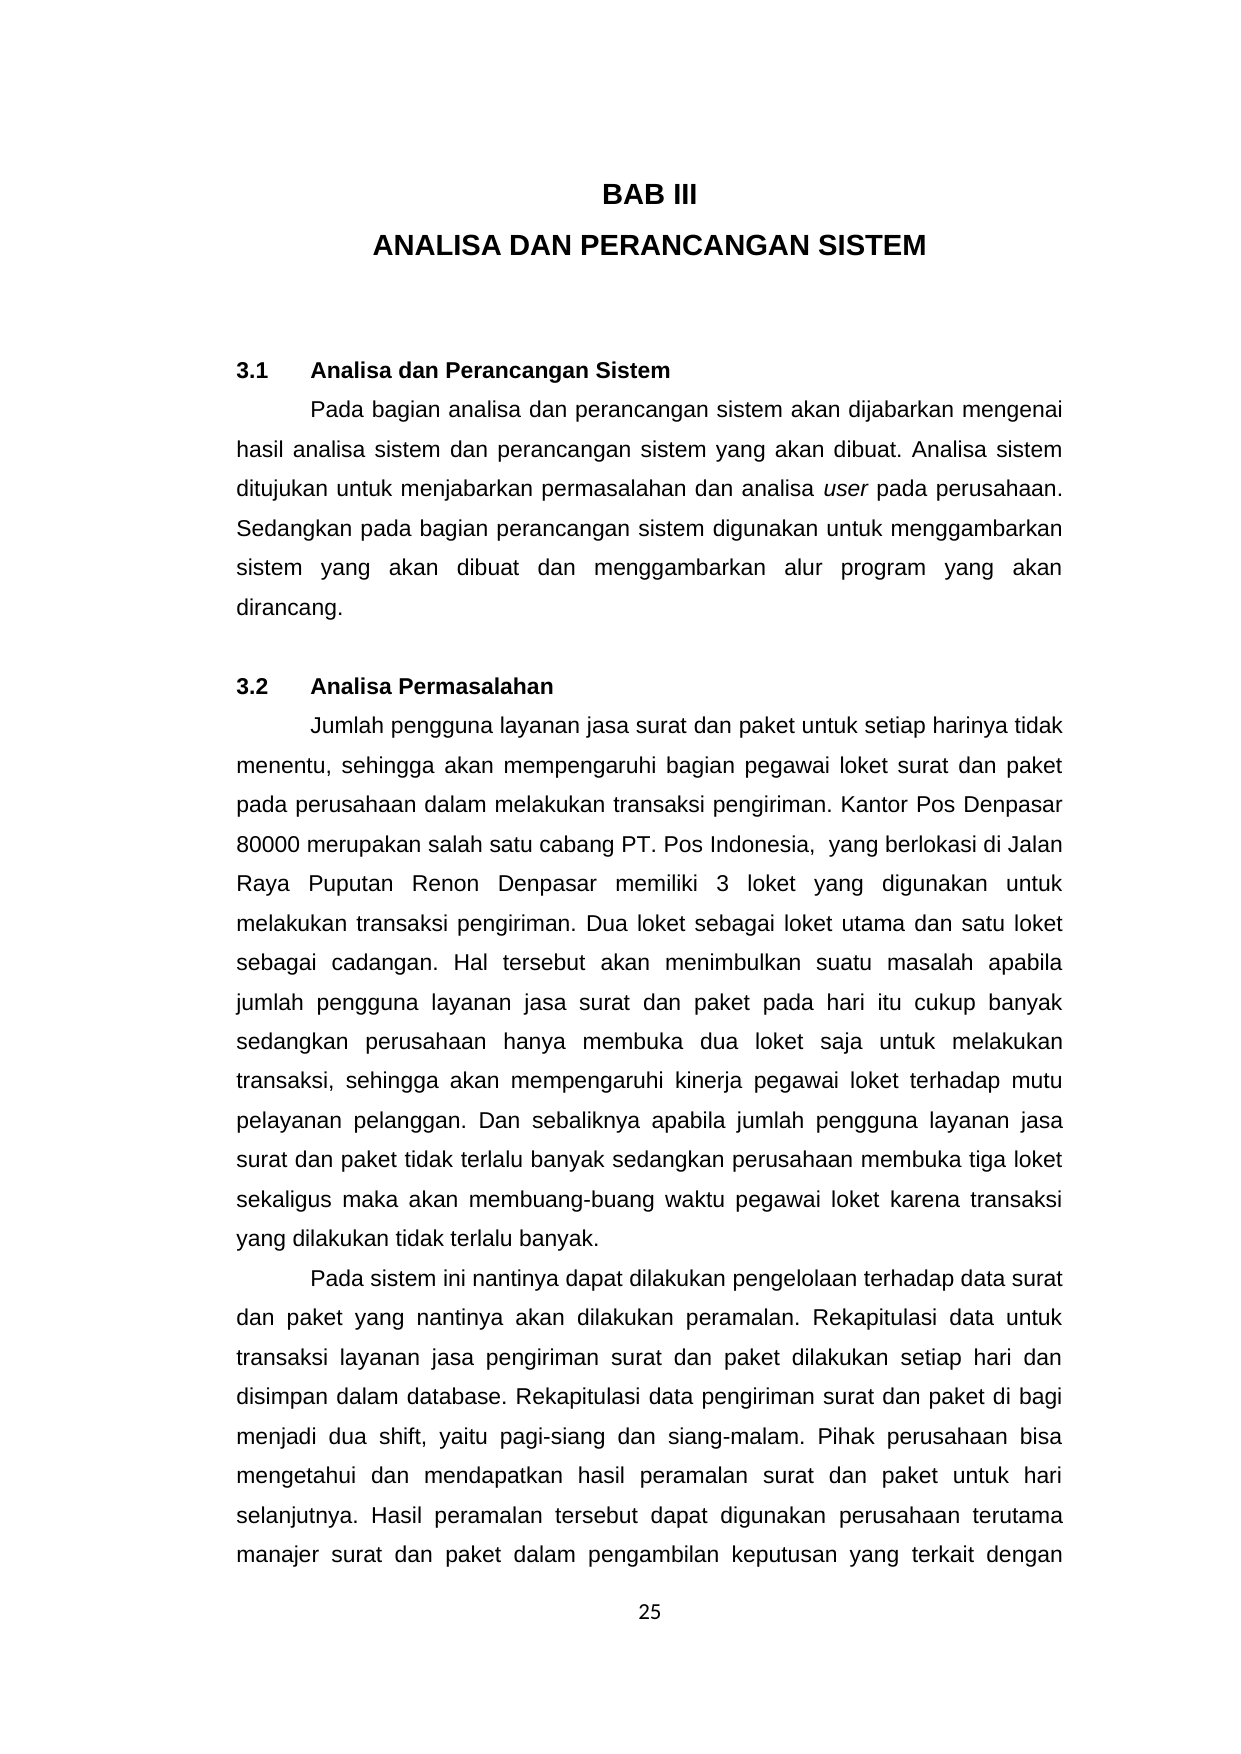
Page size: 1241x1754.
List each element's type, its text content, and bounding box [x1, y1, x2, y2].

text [236, 1265, 1063, 1567]
text Pada bagian analisa dan perancangan sistem akan dijabarkan mengenai hasil analisa sistem dan perancangan sistem yang akan dibuat. Analisa sistem ditujukan untuk menjabarkan permasalahan dan analisa user pada perusahaan. Sedangkan pada bagian perancangan sistem digunakan untuk menggambarkan sistem yang akan dibuat dan menggambarkan alur program yang akan dirancang. [236, 396, 1063, 620]
subtitle Analisa dan Perancangan Sistem [236, 357, 1063, 383]
subtitle BAB III ANALISA DAN PERANCANGAN SISTEM [236, 177, 1063, 261]
text Jumlah pengguna layanan jasa surat dan paket untuk setiap harinya tidak menentu, sehingga akan mempengaruhi bagian pegawai loket surat dan paket pada perusahaan dalam melakukan transaksi pengiriman. Kantor Pos Denpasar 80000 merupakan salah satu cabang PT. Pos Indonesia, yang berlokasi di Jalan Raya Puputan Renon Denpasar memiliki 3 loket yang digunakan untuk melakukan transaksi pengiriman. Dua loket sebagai loket utama dan satu loket sebagai cadangan. Hal tersebut akan menimbulkan suatu masalah apabila jumlah pengguna layanan jasa surat dan paket pada hari itu cukup banyak sedangkan perusahaan hanya membuka dua loket saja untuk melakukan transaksi, sehingga akan mempengaruhi kinerja pegawai loket terhadap mutu pelayanan pelanggan. Dan sebaliknya apabila jumlah pengguna layanan jasa surat dan paket tidak terlalu banyak sedangkan perusahaan membuka tiga loket sekaligus maka akan membuang-buang waktu pegawai loket karena transaksi yang dilakukan tidak terlalu banyak. [236, 712, 1063, 1252]
subtitle Analisa Permasalahan [236, 673, 1063, 699]
